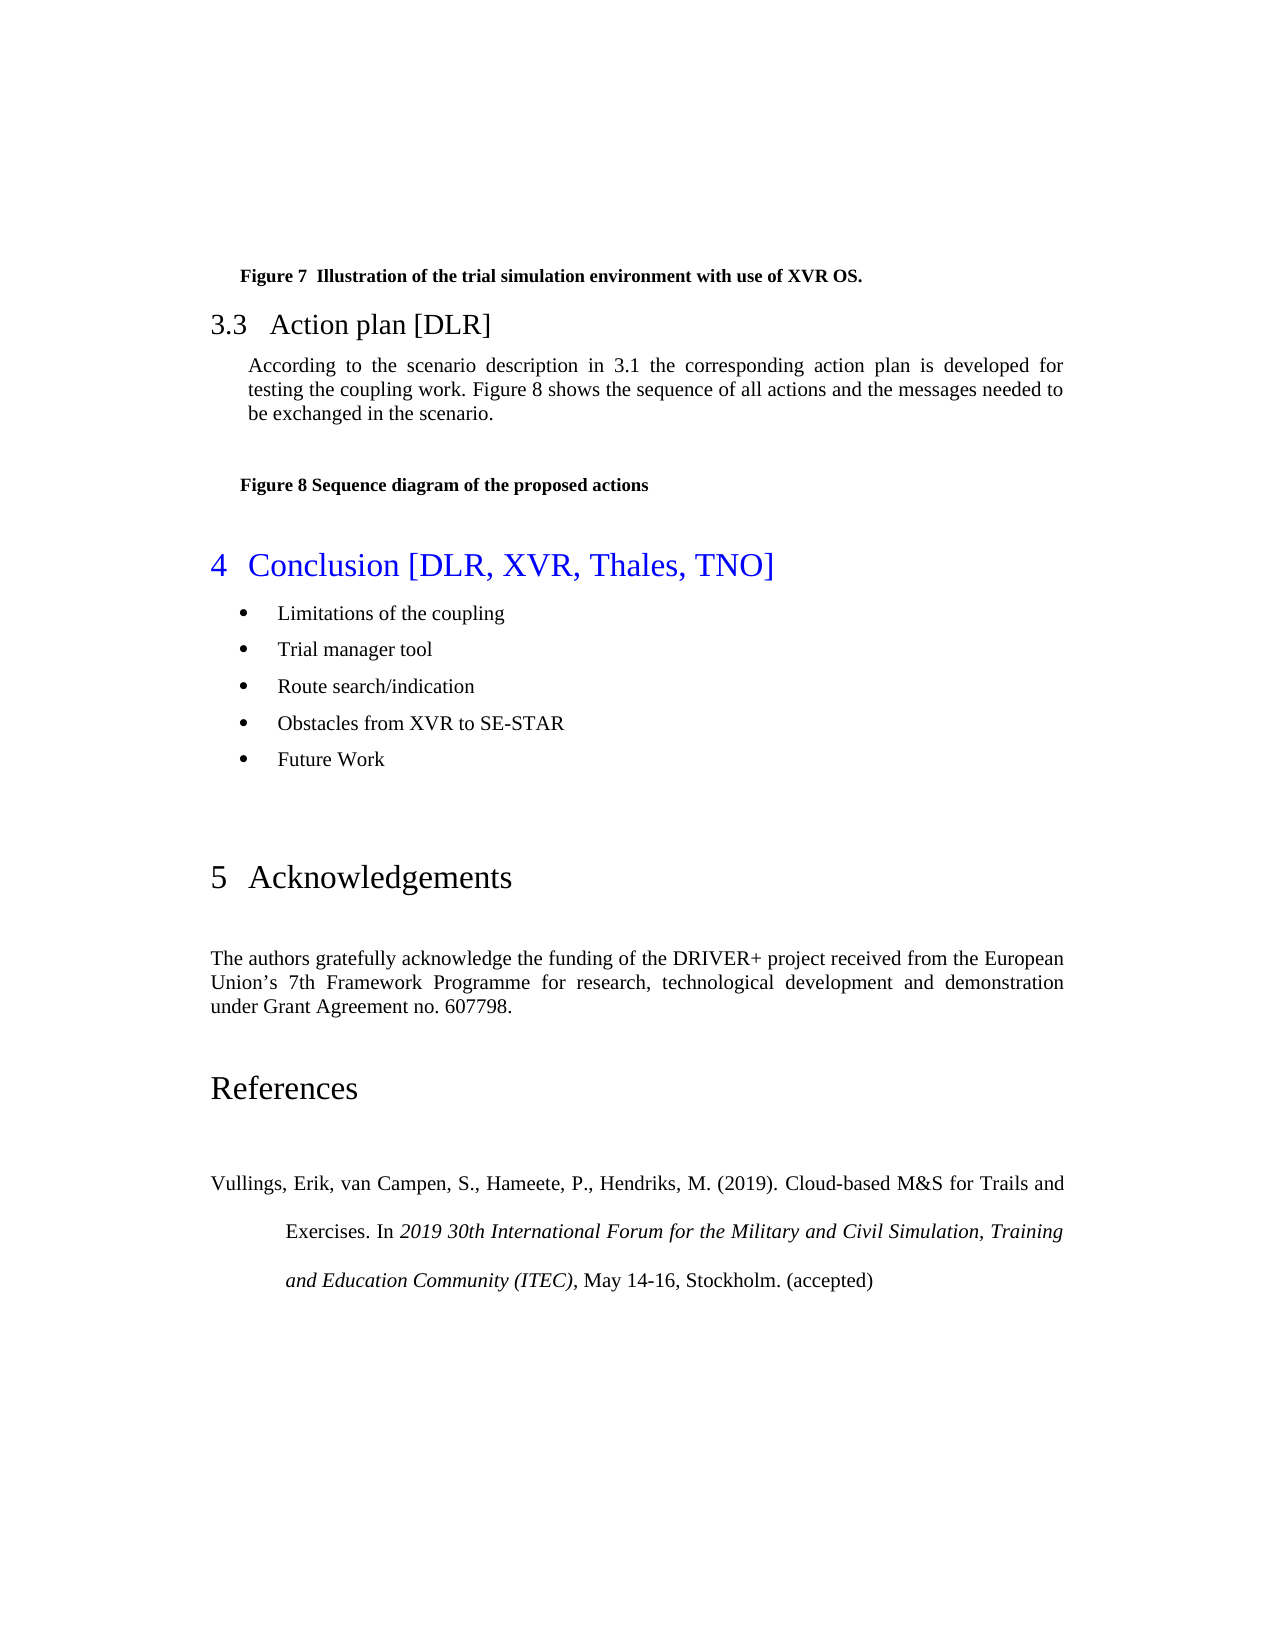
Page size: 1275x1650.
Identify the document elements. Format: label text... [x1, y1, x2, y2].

text References [210, 1068, 1065, 1106]
list Route search/indication [240, 674, 1065, 698]
list Trial manager tool [240, 637, 1065, 661]
text The authors gratefully acknowledge the funding of the DRIVER+ project received from the European Union’s 7th Framework Programme for research, technological development and demonstration under Grant Agreement no. 607798. [210, 946, 1065, 1018]
text Acknowledgements [210, 858, 1065, 896]
list Obstacles from XVR to SE-STAR [240, 710, 1065, 734]
text Conclusion [DLR, XVR, Thales, TNO] [210, 546, 1065, 584]
list Limitations of the coupling [240, 601, 1065, 625]
list Future Work [240, 747, 1065, 771]
text Vullings, Erik, van Campen, S., Hameete, P., Hendriks, M. (2019). Cloud-based M&S for Trails and Exercises. In 2019 30th International Forum for the Military and Civil Simulation, Training and Education Community (ITEC), May 14-16, Stockholm. (accepted) [210, 1171, 1065, 1292]
text Action plan [DLR] [210, 307, 1065, 340]
list According to the scenario description in 3.1 the corresponding action plan is developed for testing the coupling work. Figure 8 shows the sequence of all actions and the messages needed to be exchanged in the scenario. [248, 353, 1065, 425]
text Figure 8 Sequence diagram of the proposed actions [210, 474, 1065, 496]
text Figure 7 Illustration of the trial simulation environment with use of XVR OS. [210, 264, 1065, 286]
